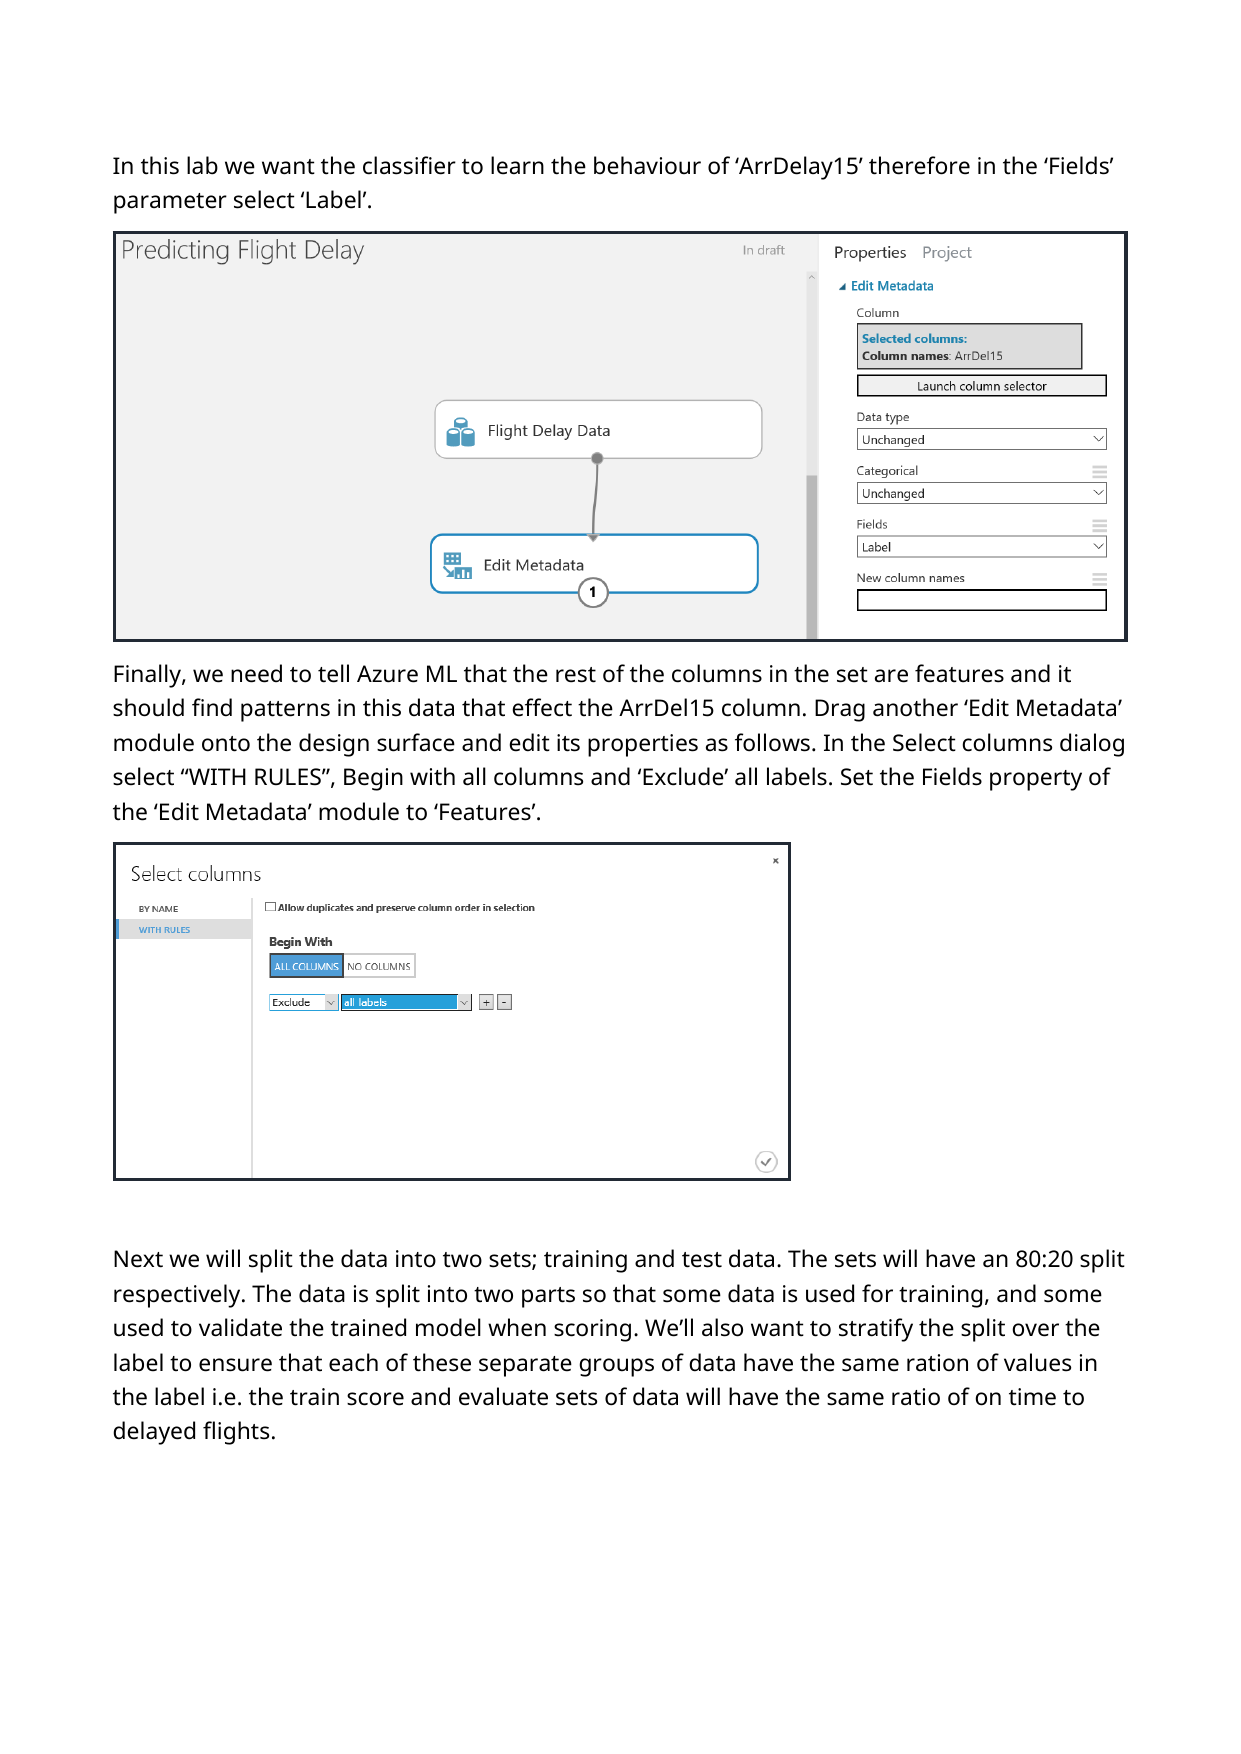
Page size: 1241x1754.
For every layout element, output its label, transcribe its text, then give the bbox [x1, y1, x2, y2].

text Finally, we need to tell Azure ML that the rest of the columns in the set are features and it should find patterns in this data that effect the ArrDel15 column. Drag another ‘Edit Metadata’ module onto the design surface and edit its properties as follows. In the Select columns dialog select “WITH RULES”, Begin with all columns and ‘Exclude’ all labels. Set the Fields property of the ‘Edit Metadata’ module to ‘Features’. [112, 658, 1128, 827]
text Next we will split the data into two sets; training and test data. The sets will have an 80:20 split respectively. The data is split into two parts so that some data is used for training, and some used to validate the trained model when scoring. We’ll also want to stratify the split over the label to ensure that each of these separate groups of data have the same ration of values in the label i.e. the train score and evaluate sets of data will have the same ratio of on time to delayed flights. [112, 1243, 1128, 1447]
text In this lab we want the classifier to learn the behaviour of ‘ArrDelay15’ therefore in the ‘Fields’ parameter select ‘Label’. [112, 150, 1128, 216]
picture [116, 845, 788, 1178]
picture [116, 234, 1124, 639]
